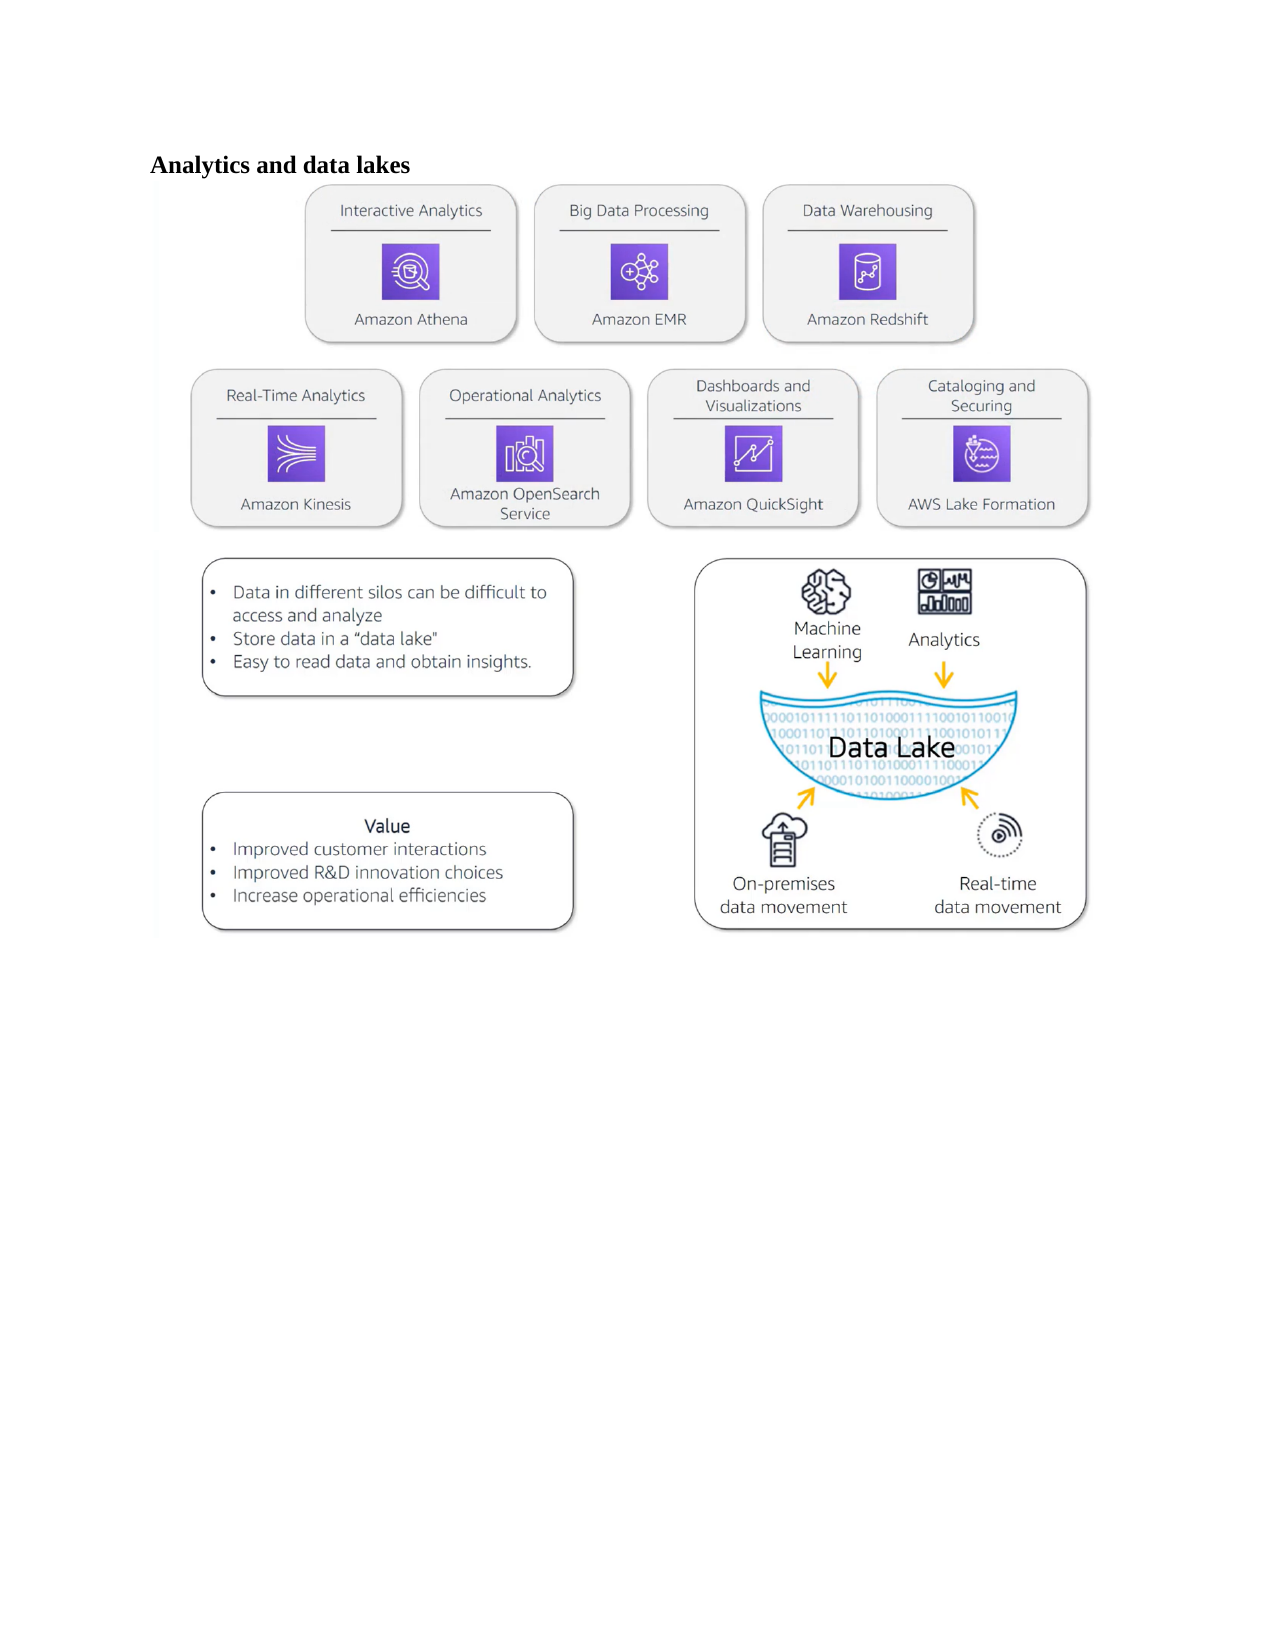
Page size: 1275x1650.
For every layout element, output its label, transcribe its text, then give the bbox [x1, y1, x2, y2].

picture [150, 181, 1124, 532]
picture [150, 550, 1125, 938]
